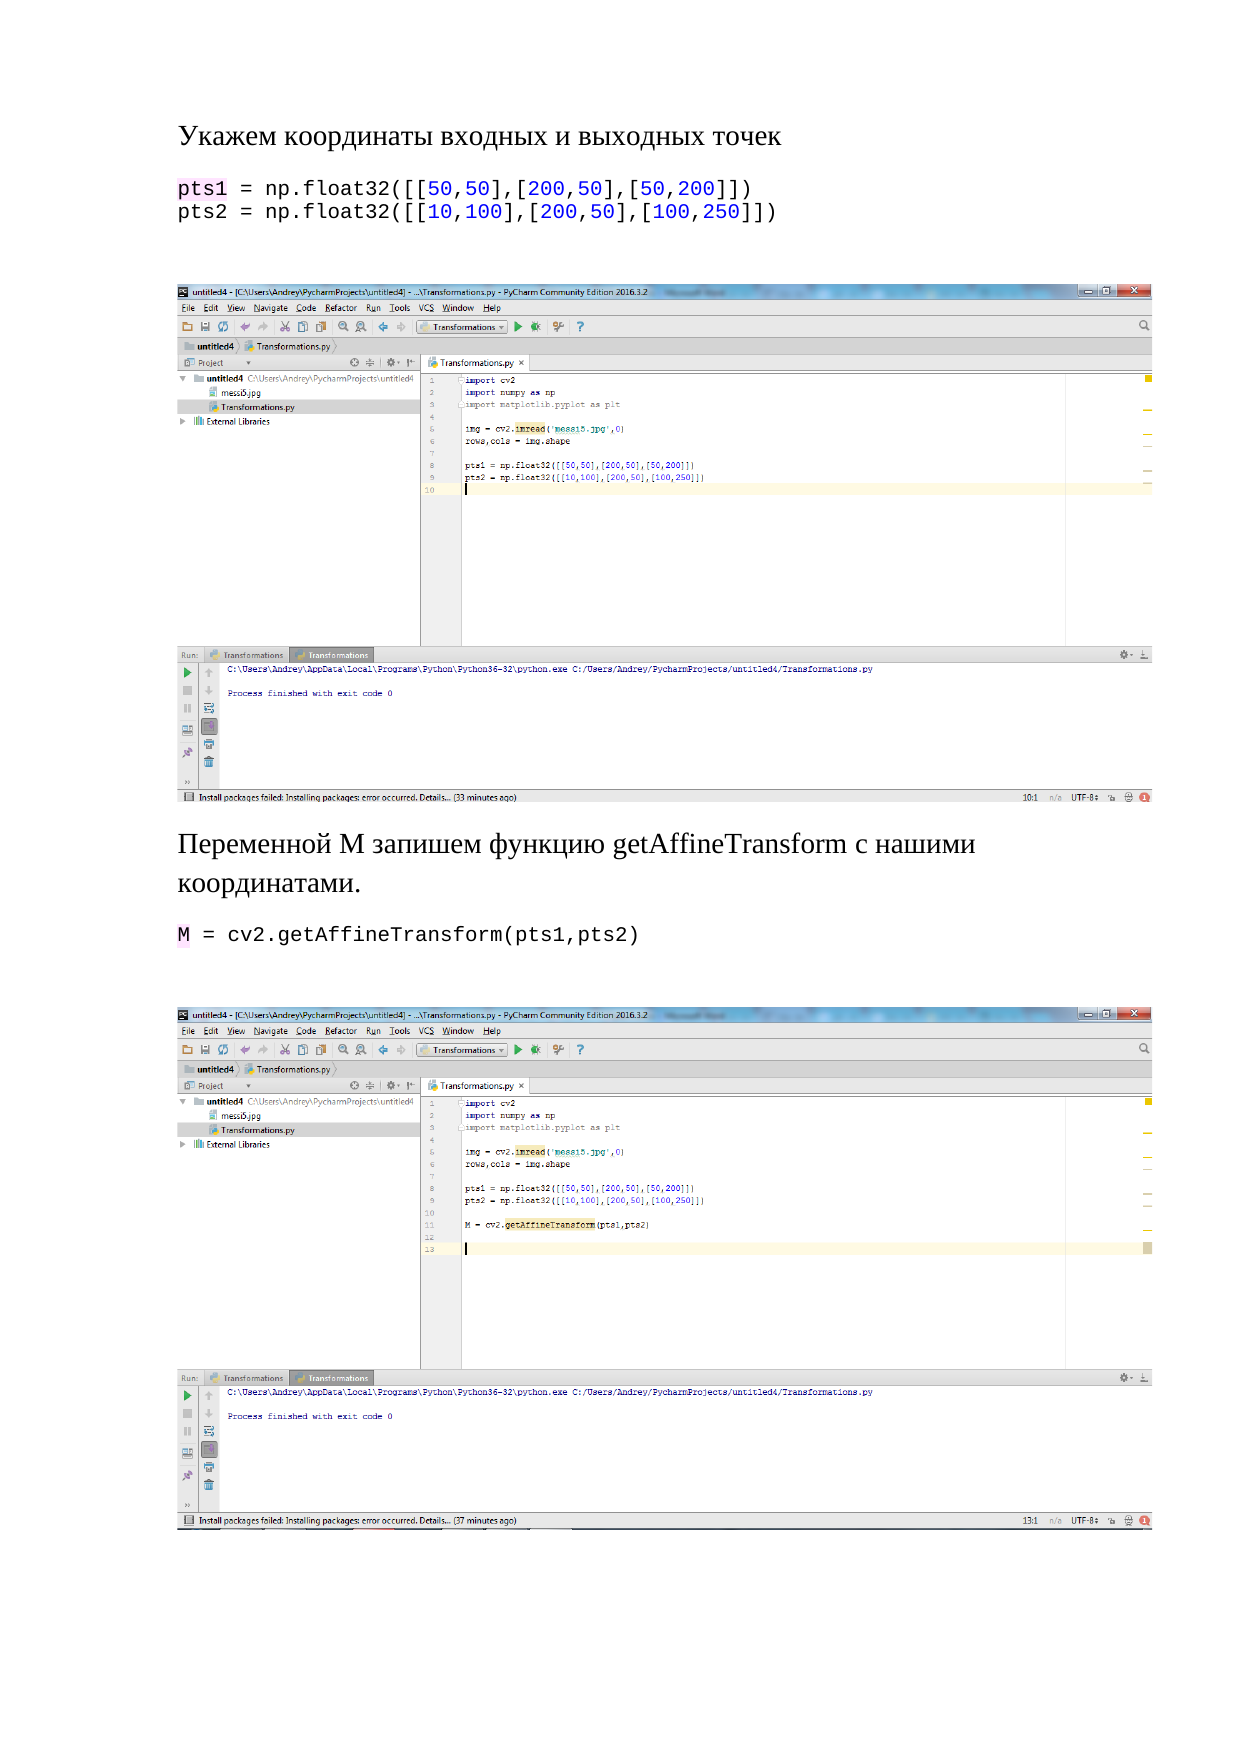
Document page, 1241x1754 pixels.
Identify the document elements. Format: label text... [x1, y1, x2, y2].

picture [177, 284, 1153, 802]
text M = cv2.getAffineTransform(pts1,pts2) [190, 924, 1152, 948]
picture [177, 1007, 1153, 1530]
text Укажем координаты входных и выходных точек [177, 118, 1152, 152]
text Переменной М запишем функцию getAffineTransform с нашими координатами. [177, 826, 1152, 898]
text pts1 = np.float32([[50,50],[200,50],[50,200]]) pts2 = np.float32([[10,100],[200,50],[100,250]]) [177, 177, 1152, 225]
